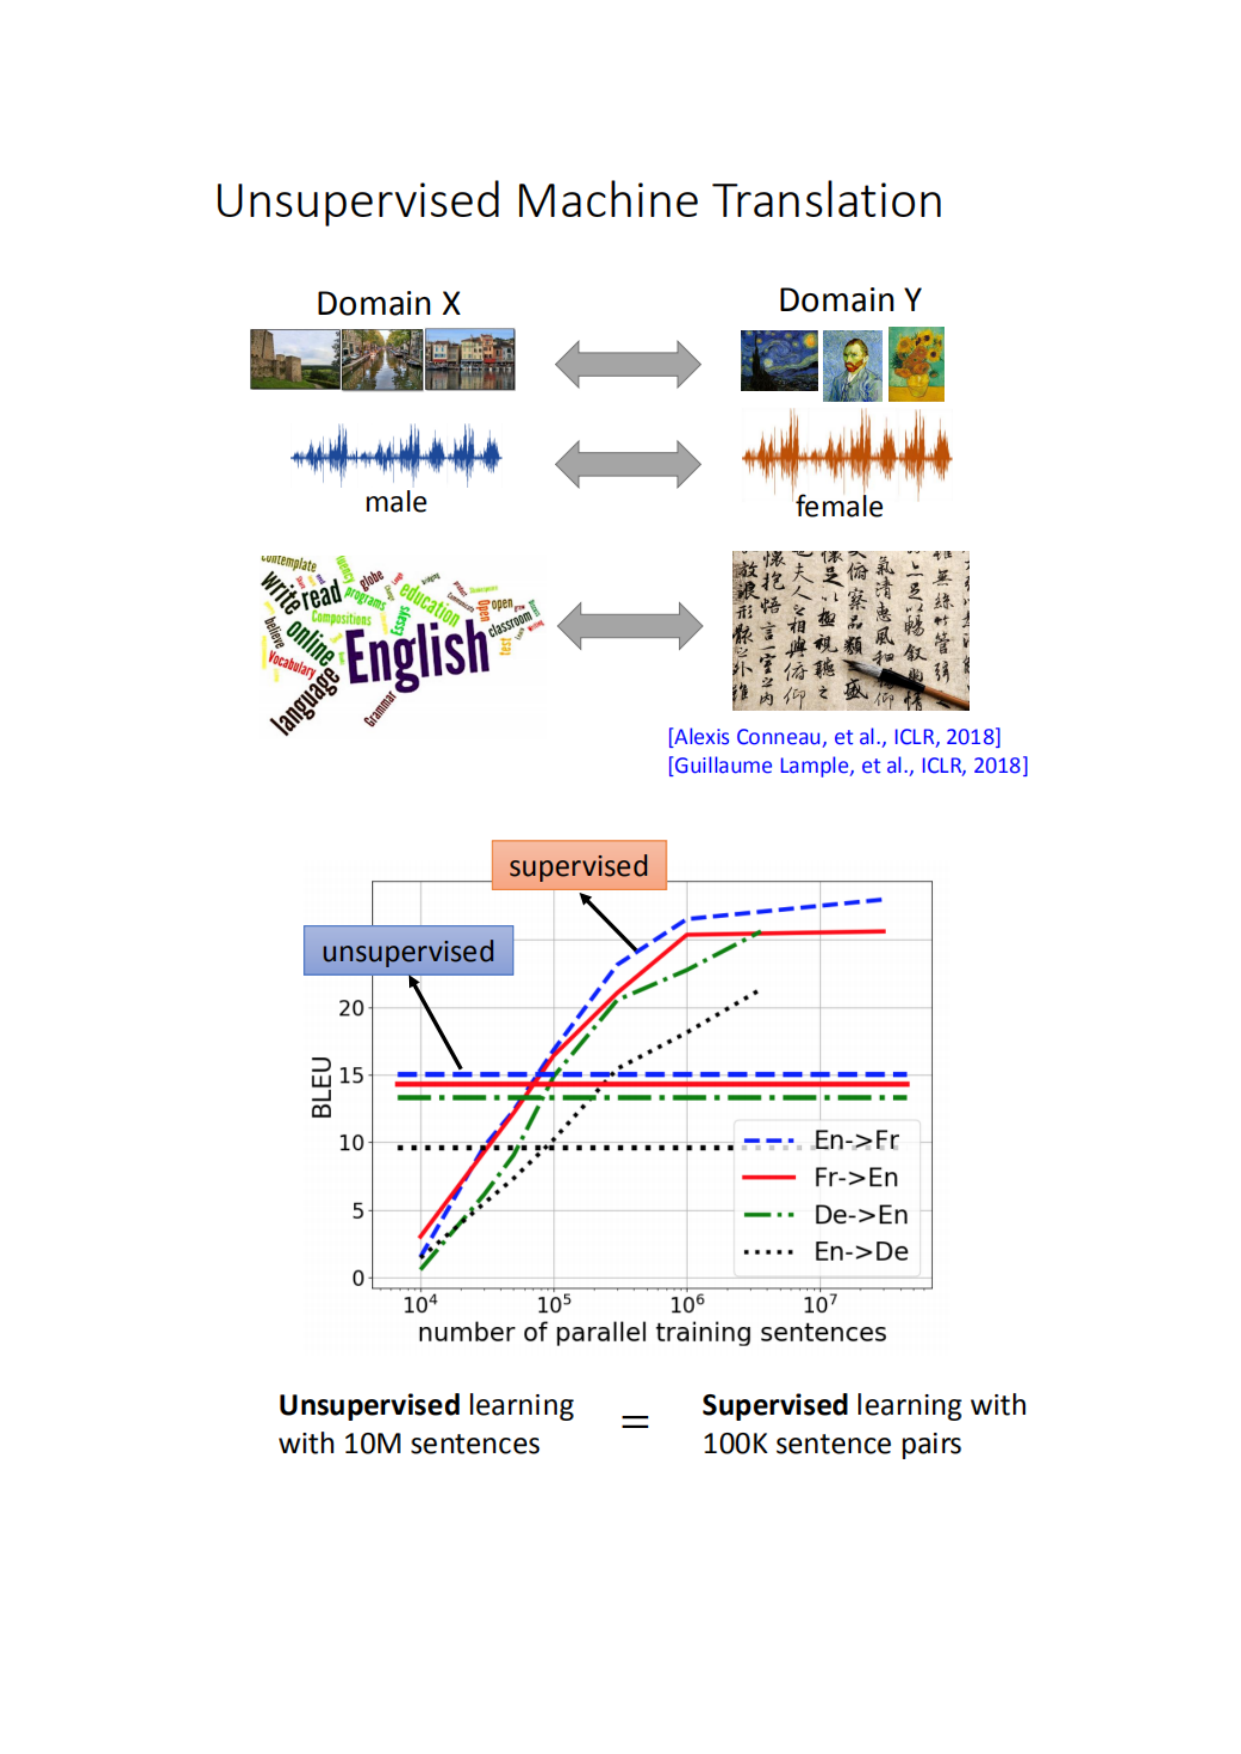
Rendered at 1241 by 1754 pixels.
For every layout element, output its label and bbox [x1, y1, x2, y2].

picture [187, 162, 1053, 786]
picture [187, 812, 1053, 1487]
